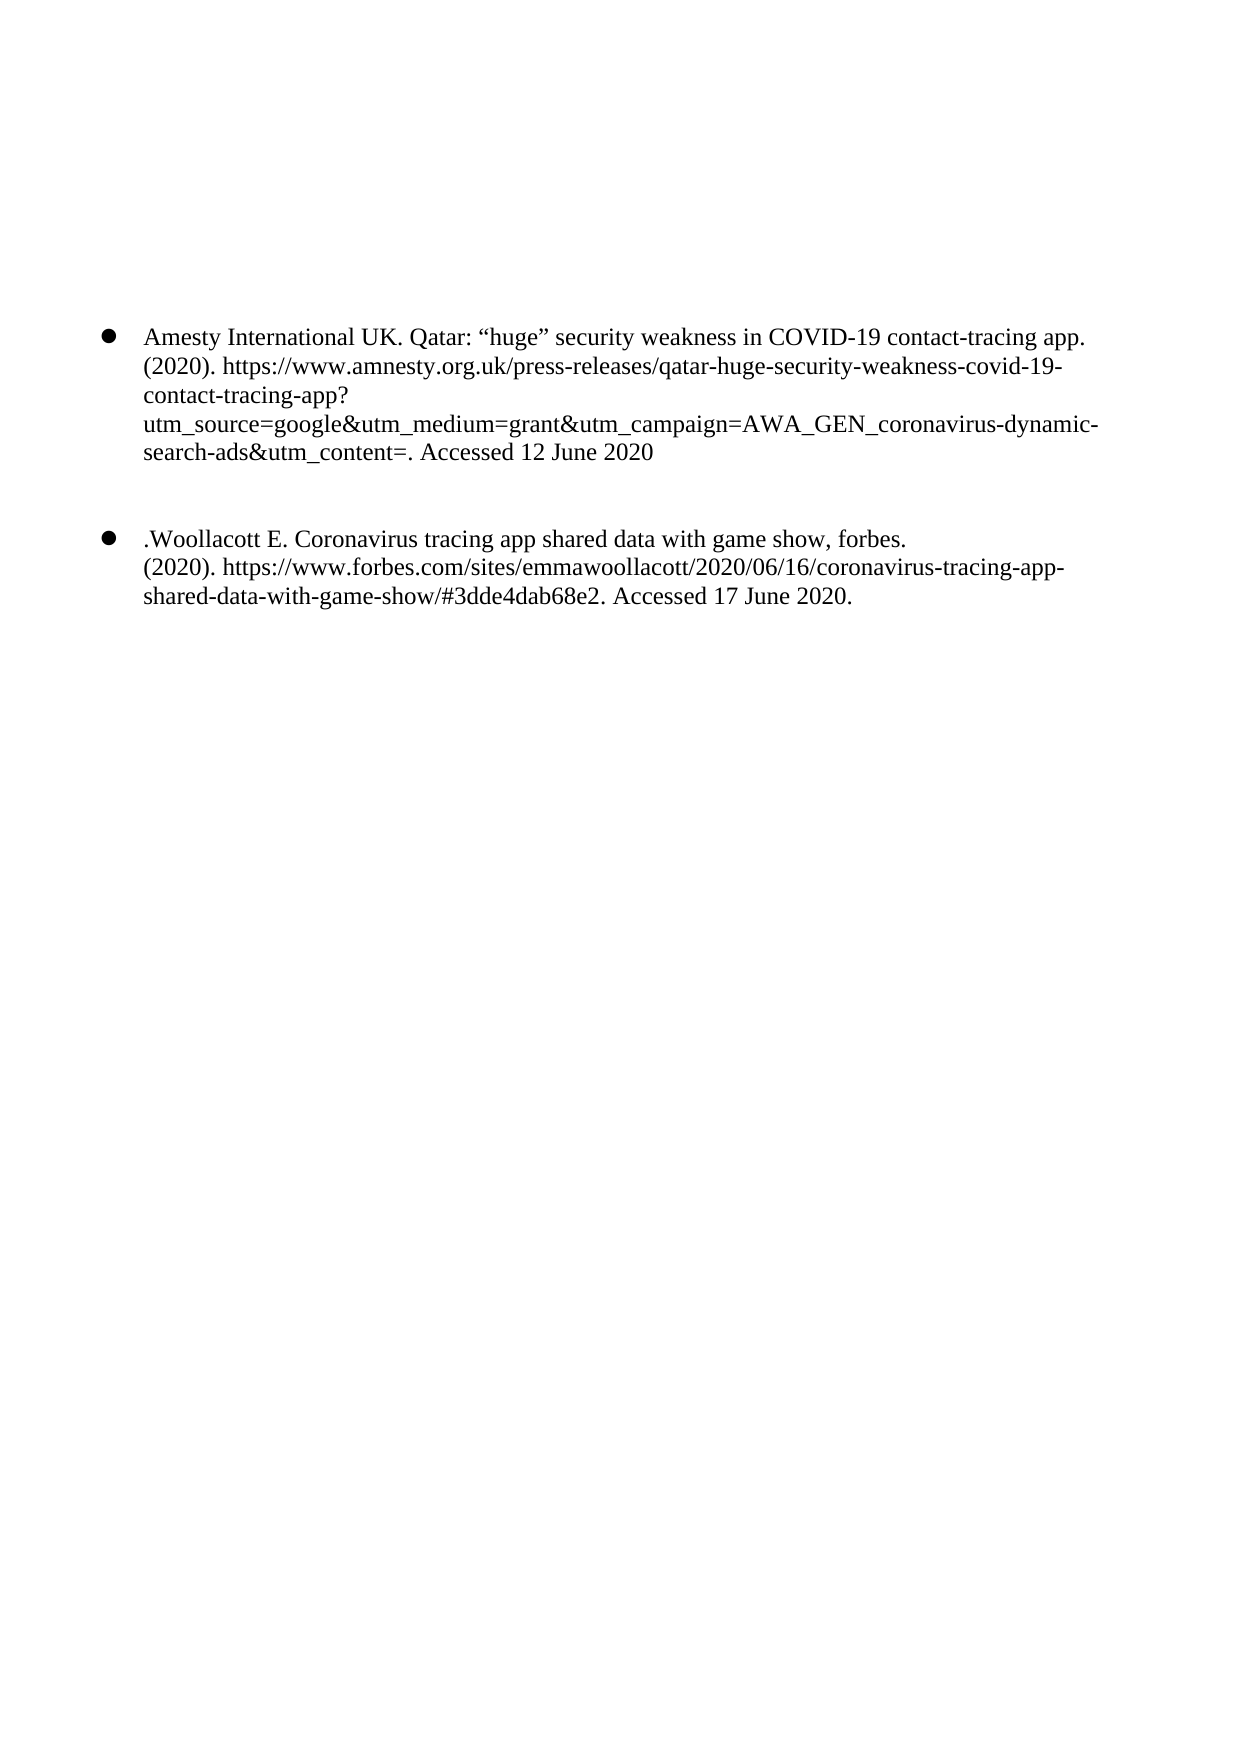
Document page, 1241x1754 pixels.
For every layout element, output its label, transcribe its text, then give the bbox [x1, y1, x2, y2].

list .Woollacott E. Coronavirus tracing app shared data with game show, forbes. (2020). https://www.forbes.com/sites/emmawoollacott/2020/06/16/coronavirus-tracing-app-shared-data-with-game-show/#3dde4dab68e2. Accessed 17 June 2020. [99, 524, 1103, 610]
list Amesty International UK. Qatar: “huge” security weakness in COVID-19 contact-tracing app. (2020). https://www.amnesty.org.uk/press-releases/qatar-huge-security-weakness-covid-19-contact-tracing-app?utm_source=google&utm_medium=grant&utm_campaign=AWA_GEN_coronavirus-dynamic-search-ads&utm_content=. Accessed 12 June 2020 [99, 322, 1103, 466]
